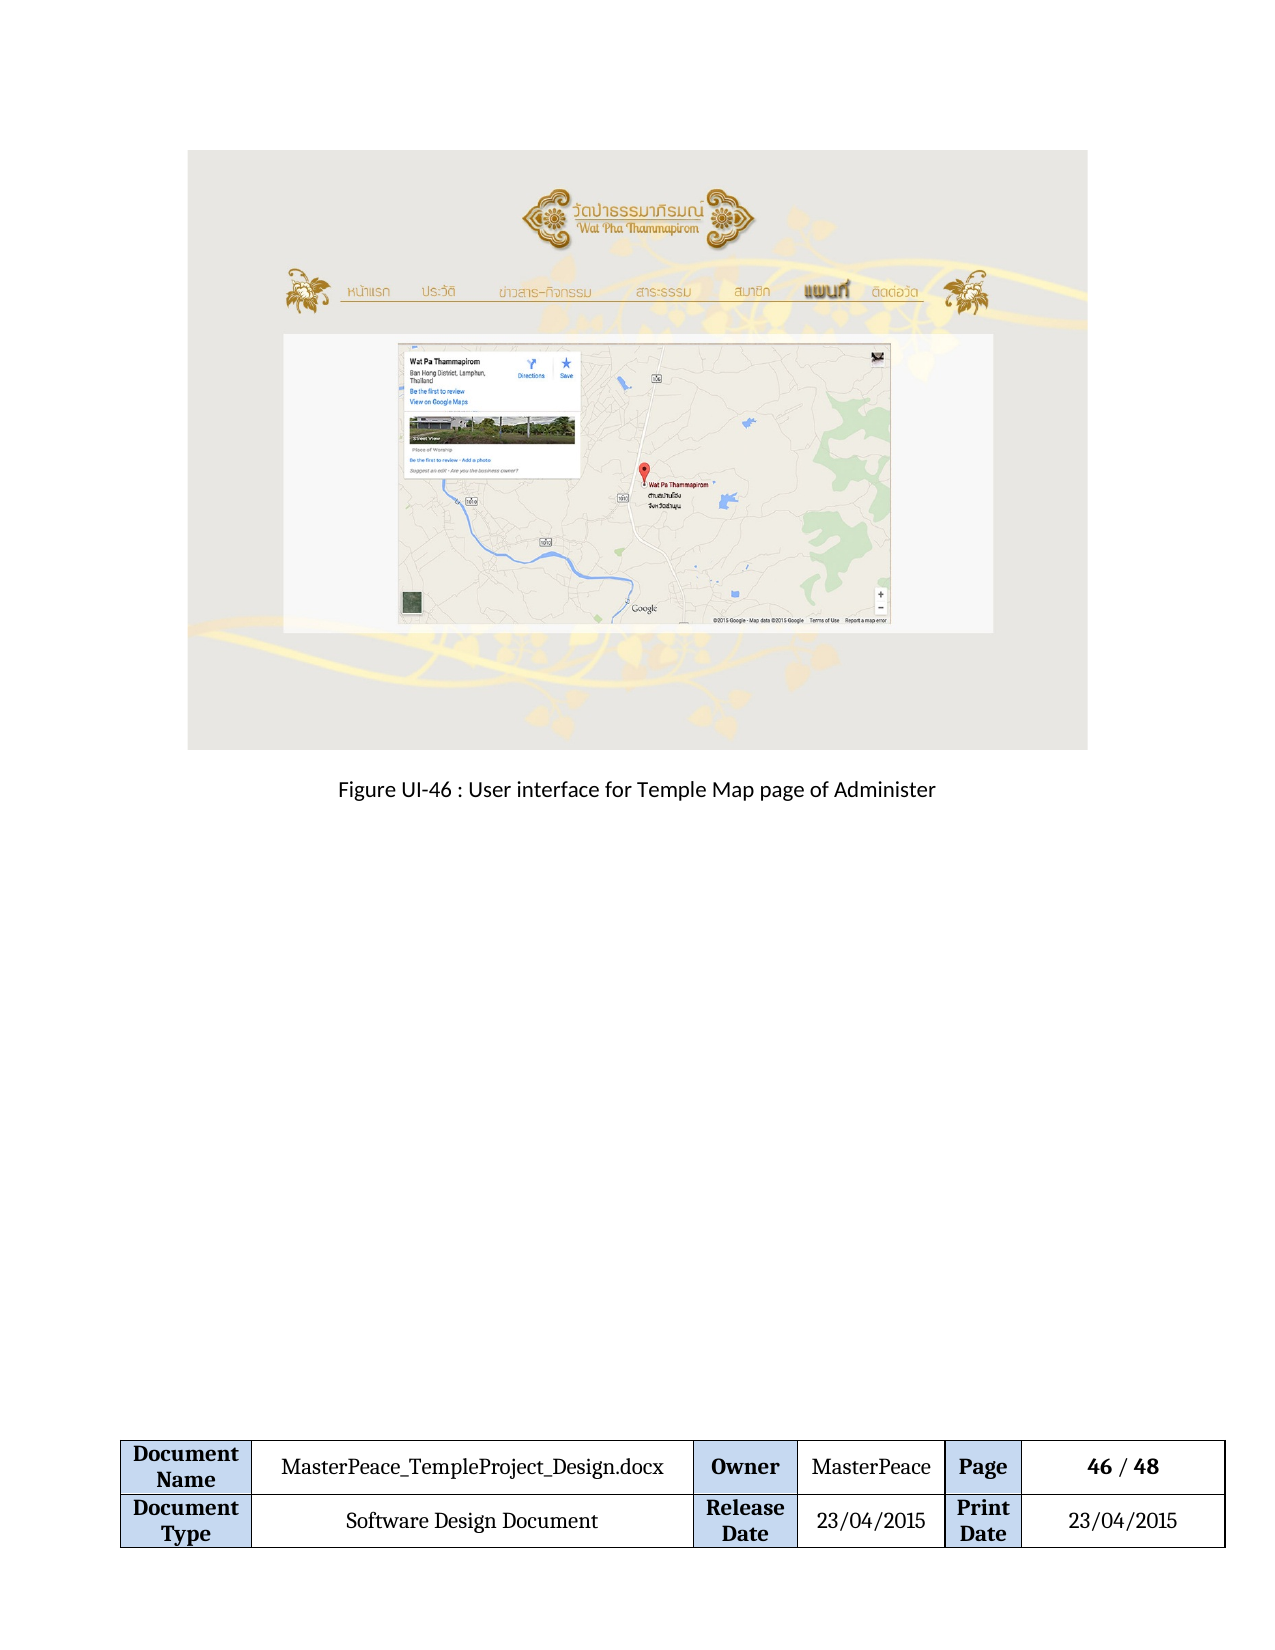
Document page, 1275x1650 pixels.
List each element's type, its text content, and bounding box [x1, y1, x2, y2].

picture [187, 150, 1088, 750]
text Figure UI-46 : User interface for Temple Map page of Administer [150, 775, 1125, 803]
